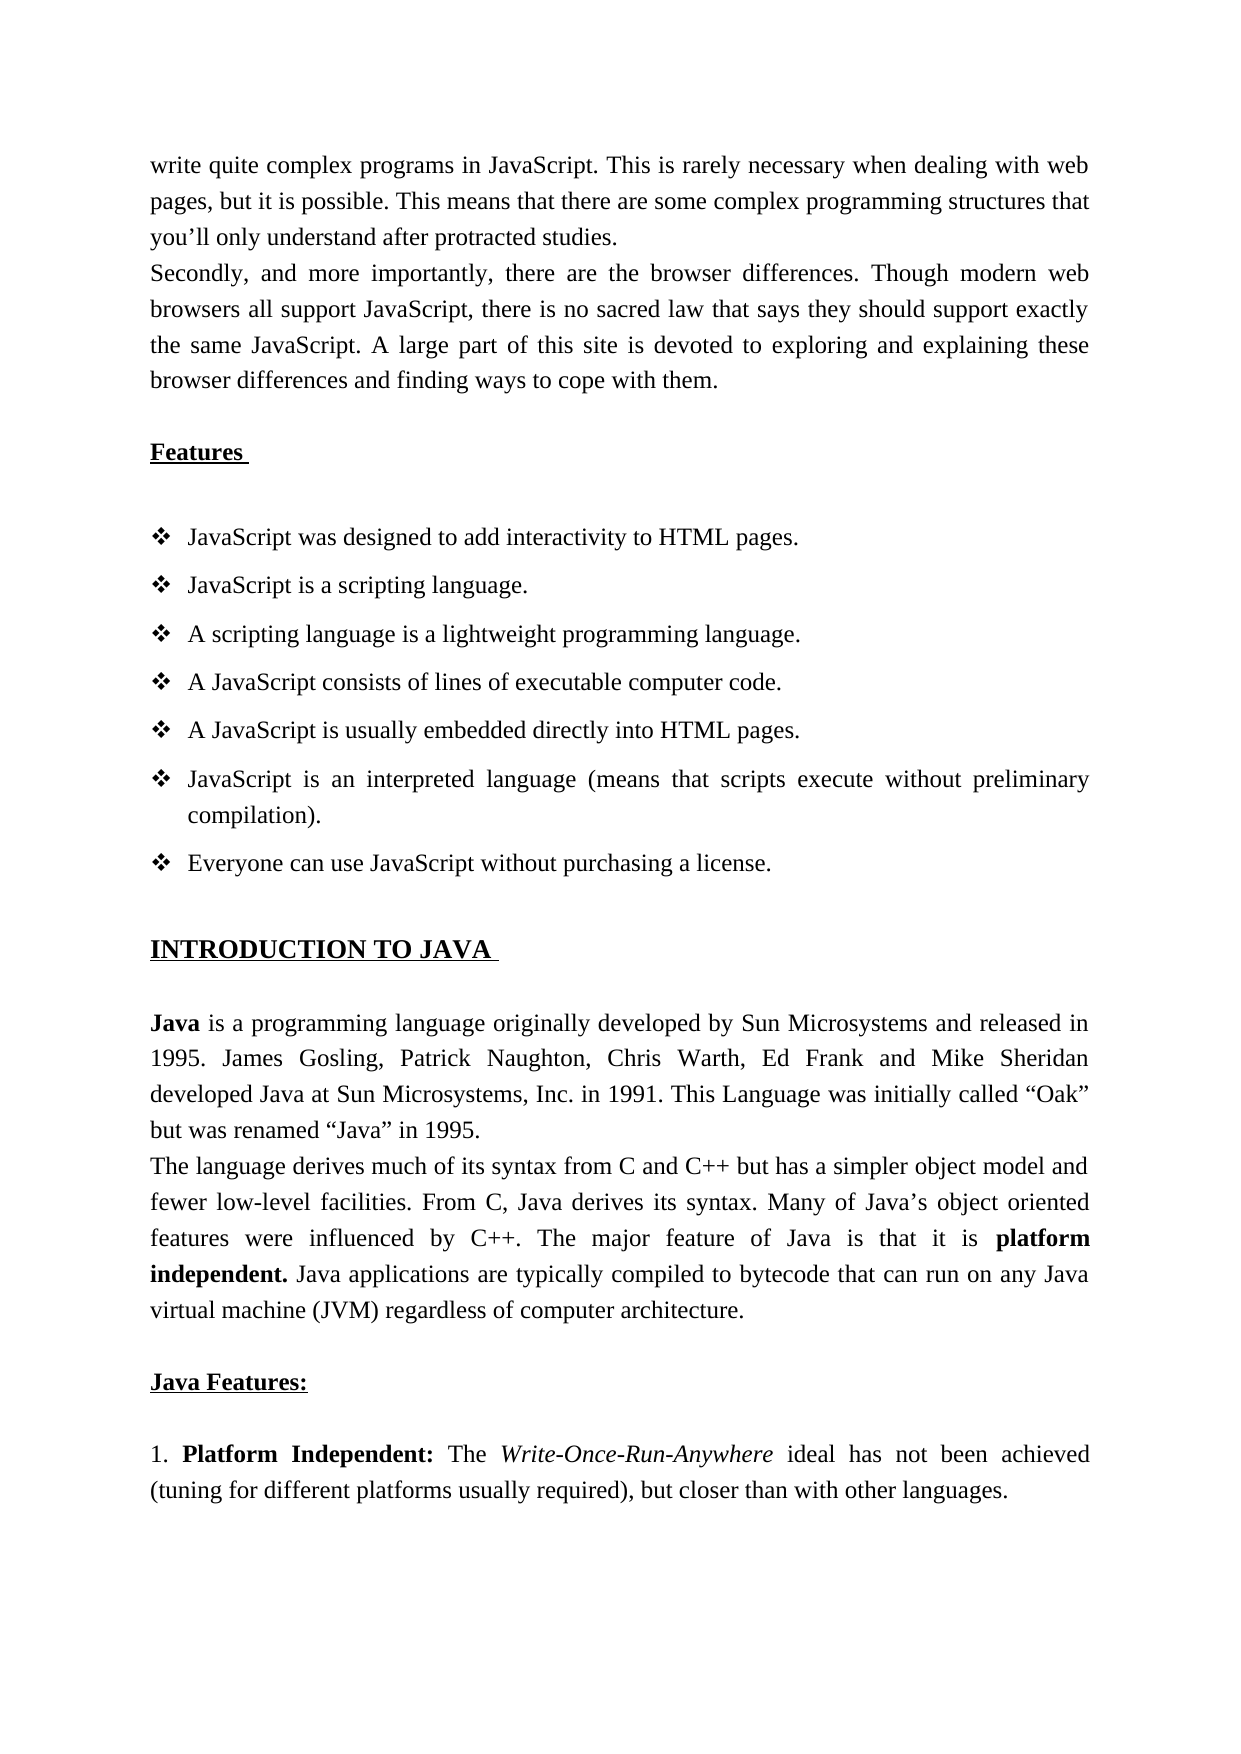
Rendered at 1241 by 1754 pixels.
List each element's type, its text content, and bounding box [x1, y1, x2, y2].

list A JavaScript consists of lines of executable computer code. [150, 667, 1090, 696]
text 1. Platform Independent: The Write-Once-Run-Anywhere ideal has not been achieved (tuning for different platforms usually required), but closer than with other languages. [150, 1439, 1090, 1503]
text The language derives much of its syntax from C and C++ but has a simpler object model and fewer low-level facilities. From C, Java derives its syntax. Many of Java’s object oriented features were influenced by C++. The major feature of Java is that it is platform independent. Java applications are typically compiled to bytecode that can run on any Java virtual machine (JVM) regardless of computer architecture. [150, 1151, 1090, 1324]
list JavaScript is a scripting language. [150, 570, 1090, 599]
text Secondly, and more importantly, there are the browser differences. Though modern web browsers all support JavaScript, there is no sacred law that says they should support exactly the same JavaScript. A large part of this site is devoted to exploring and explaining these browser differences and finding ways to cope with them. [150, 258, 1090, 394]
text Features [150, 437, 1090, 466]
text Java is a programming language originally developed by Sun Microsystems and released in 1995. James Gosling, Patrick Naughton, Chris Warth, Ed Frank and Mike Sheridan developed Java at Sun Microsystems, Inc. in 1991. This Language was initially called “Oak” but was renamed “Java” in 1995. [150, 1008, 1090, 1144]
list A JavaScript is usually embedded directly into HTML pages. [150, 716, 1090, 744]
text INTRODUCTION TO JAVA [150, 933, 1090, 964]
text Java Features: [150, 1367, 1090, 1396]
list A scripting language is a lightweight programming language. [150, 619, 1090, 647]
list JavaScript was designed to add interactivity to HTML pages. [150, 522, 1090, 551]
list JavaScript is an interpreted language (means that scripts execute without preliminary compilation). [150, 764, 1090, 829]
list Everyone can use JavaScript without purchasing a license. [150, 848, 1090, 877]
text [150, 150, 1090, 251]
